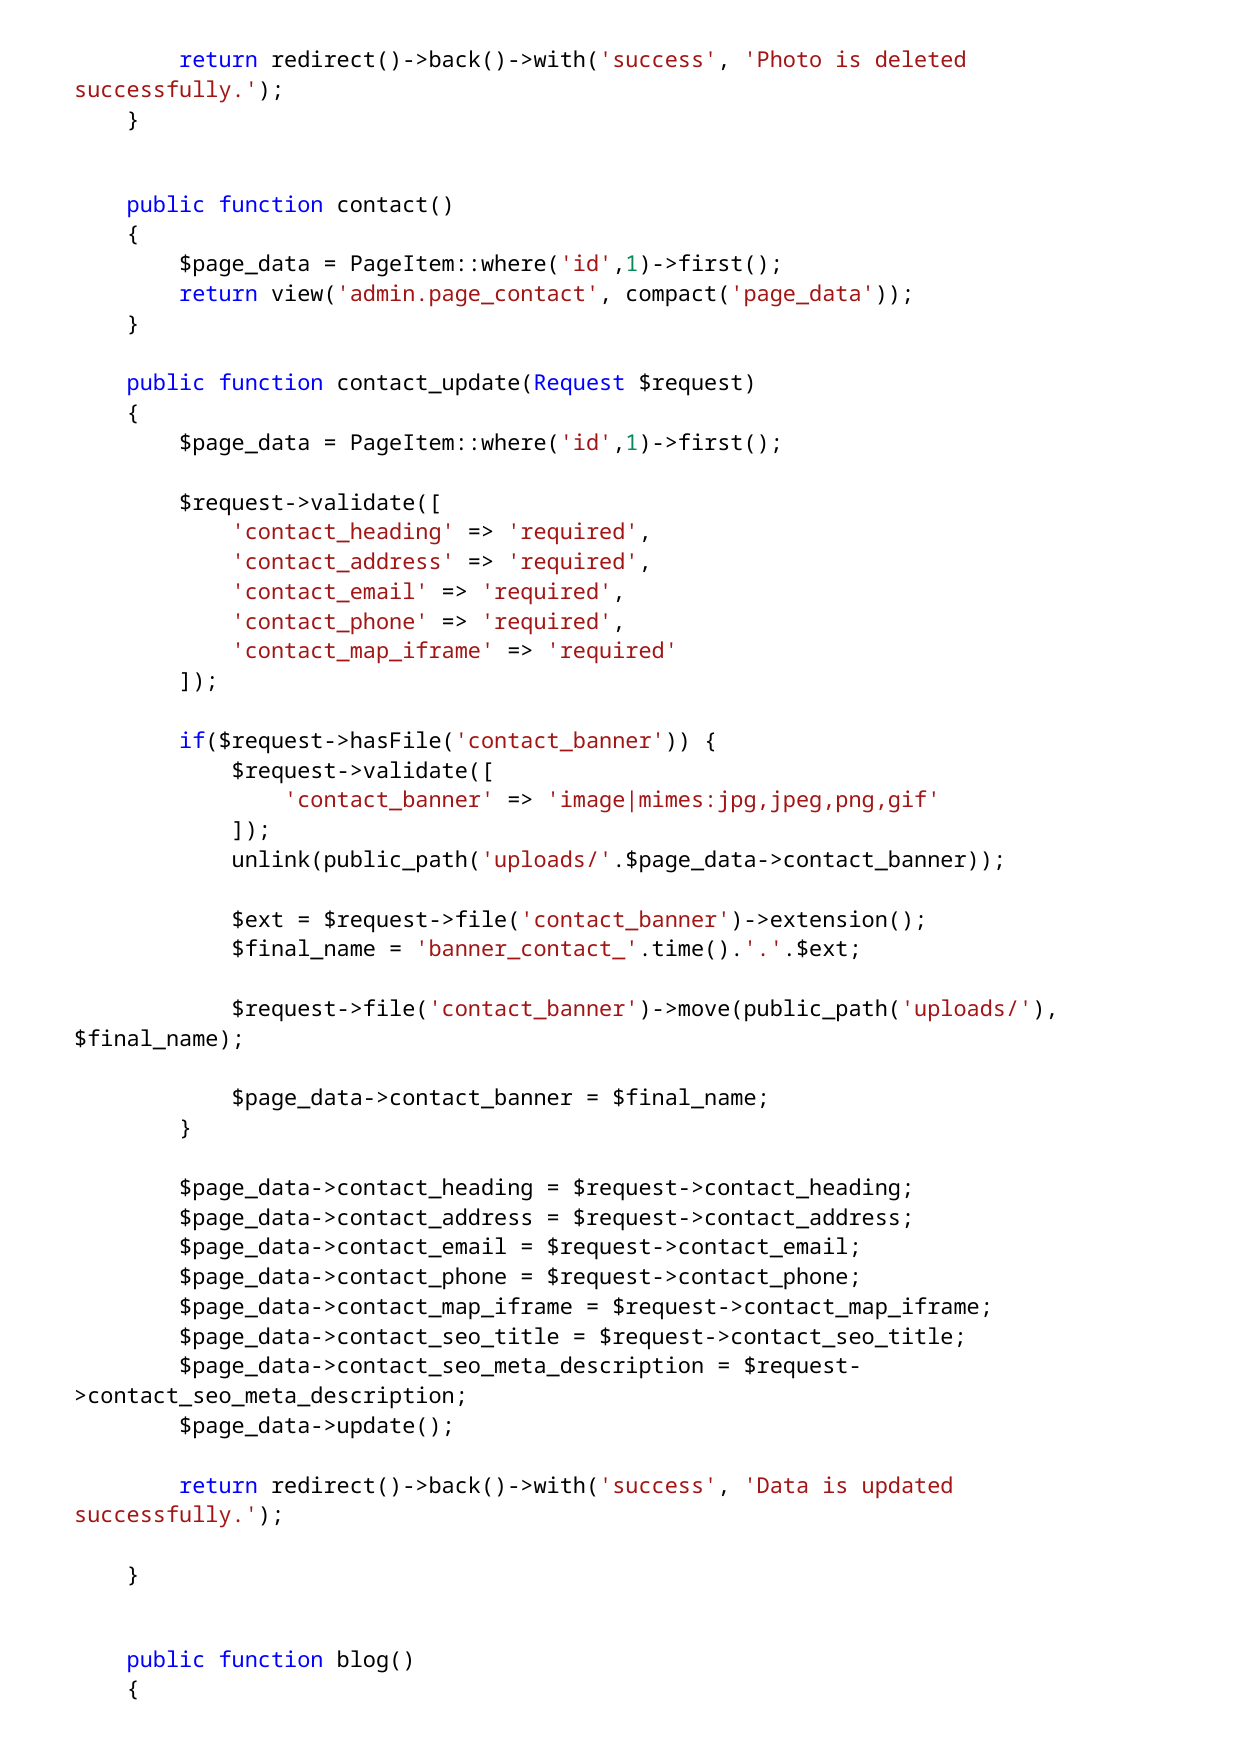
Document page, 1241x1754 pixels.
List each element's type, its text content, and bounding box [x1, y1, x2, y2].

text $page_data->contact_map_iframe = $request->contact_map_iframe; [74, 1291, 1137, 1321]
text $request->validate([ [74, 754, 1137, 784]
text } [74, 1559, 1137, 1589]
text return view('admin.page_contact', compact('page_data')); [74, 278, 1137, 308]
text $final_name = 'banner_contact_'.time().'.'.$ext; [74, 933, 1137, 963]
text $page_data->contact_email = $request->contact_email; [74, 1231, 1137, 1261]
text unlink(public_path('uploads/'.$page_data->contact_banner)); [74, 844, 1137, 874]
text $page_data->update(); [74, 1410, 1137, 1440]
text { [74, 397, 1137, 427]
text public function contact() [74, 188, 1137, 218]
text } [74, 104, 1137, 134]
text 'contact_address' => 'required', [74, 546, 1137, 576]
text 'contact_map_iframe' => 'required' [74, 635, 1137, 665]
text return redirect()->back()->with('success', 'Data is updated successfully.'); [74, 1469, 1137, 1529]
text ]); [74, 814, 1137, 844]
text if($request->hasFile('contact_banner')) { [74, 725, 1137, 754]
text $request->validate([ [74, 486, 1137, 516]
text $page_data->contact_address = $request->contact_address; [74, 1201, 1137, 1231]
text 'contact_phone' => 'required', [74, 606, 1137, 635]
text public function blog() [74, 1643, 1137, 1673]
text $request->file('contact_banner')->move(public_path('uploads/'),$final_name); [74, 993, 1137, 1052]
text 'contact_email' => 'required', [74, 576, 1137, 606]
text $page_data->contact_phone = $request->contact_phone; [74, 1261, 1137, 1291]
text } [74, 1112, 1137, 1142]
text $page_data = PageItem::where('id',1)->first(); [74, 427, 1137, 457]
text $page_data->contact_heading = $request->contact_heading; [74, 1172, 1137, 1201]
text $page_data->contact_seo_meta_description = $request->contact_seo_meta_description; [74, 1350, 1137, 1410]
text $page_data = PageItem::where('id',1)->first(); [74, 248, 1137, 278]
text } [74, 308, 1137, 337]
text { [74, 1673, 1137, 1703]
text { [74, 218, 1137, 248]
text public function contact_update(Request $request) [74, 367, 1137, 397]
text ]); [74, 665, 1137, 695]
text 'contact_heading' => 'required', [74, 516, 1137, 546]
text 'contact_banner' => 'image|mimes:jpg,jpeg,png,gif' [74, 784, 1137, 814]
text $page_data->contact_banner = $final_name; [74, 1082, 1137, 1112]
text $page_data->contact_seo_title = $request->contact_seo_title; [74, 1321, 1137, 1350]
text $ext = $request->file('contact_banner')->extension(); [74, 903, 1137, 933]
text return redirect()->back()->with('success', 'Photo is deleted successfully.'); [74, 44, 1137, 104]
